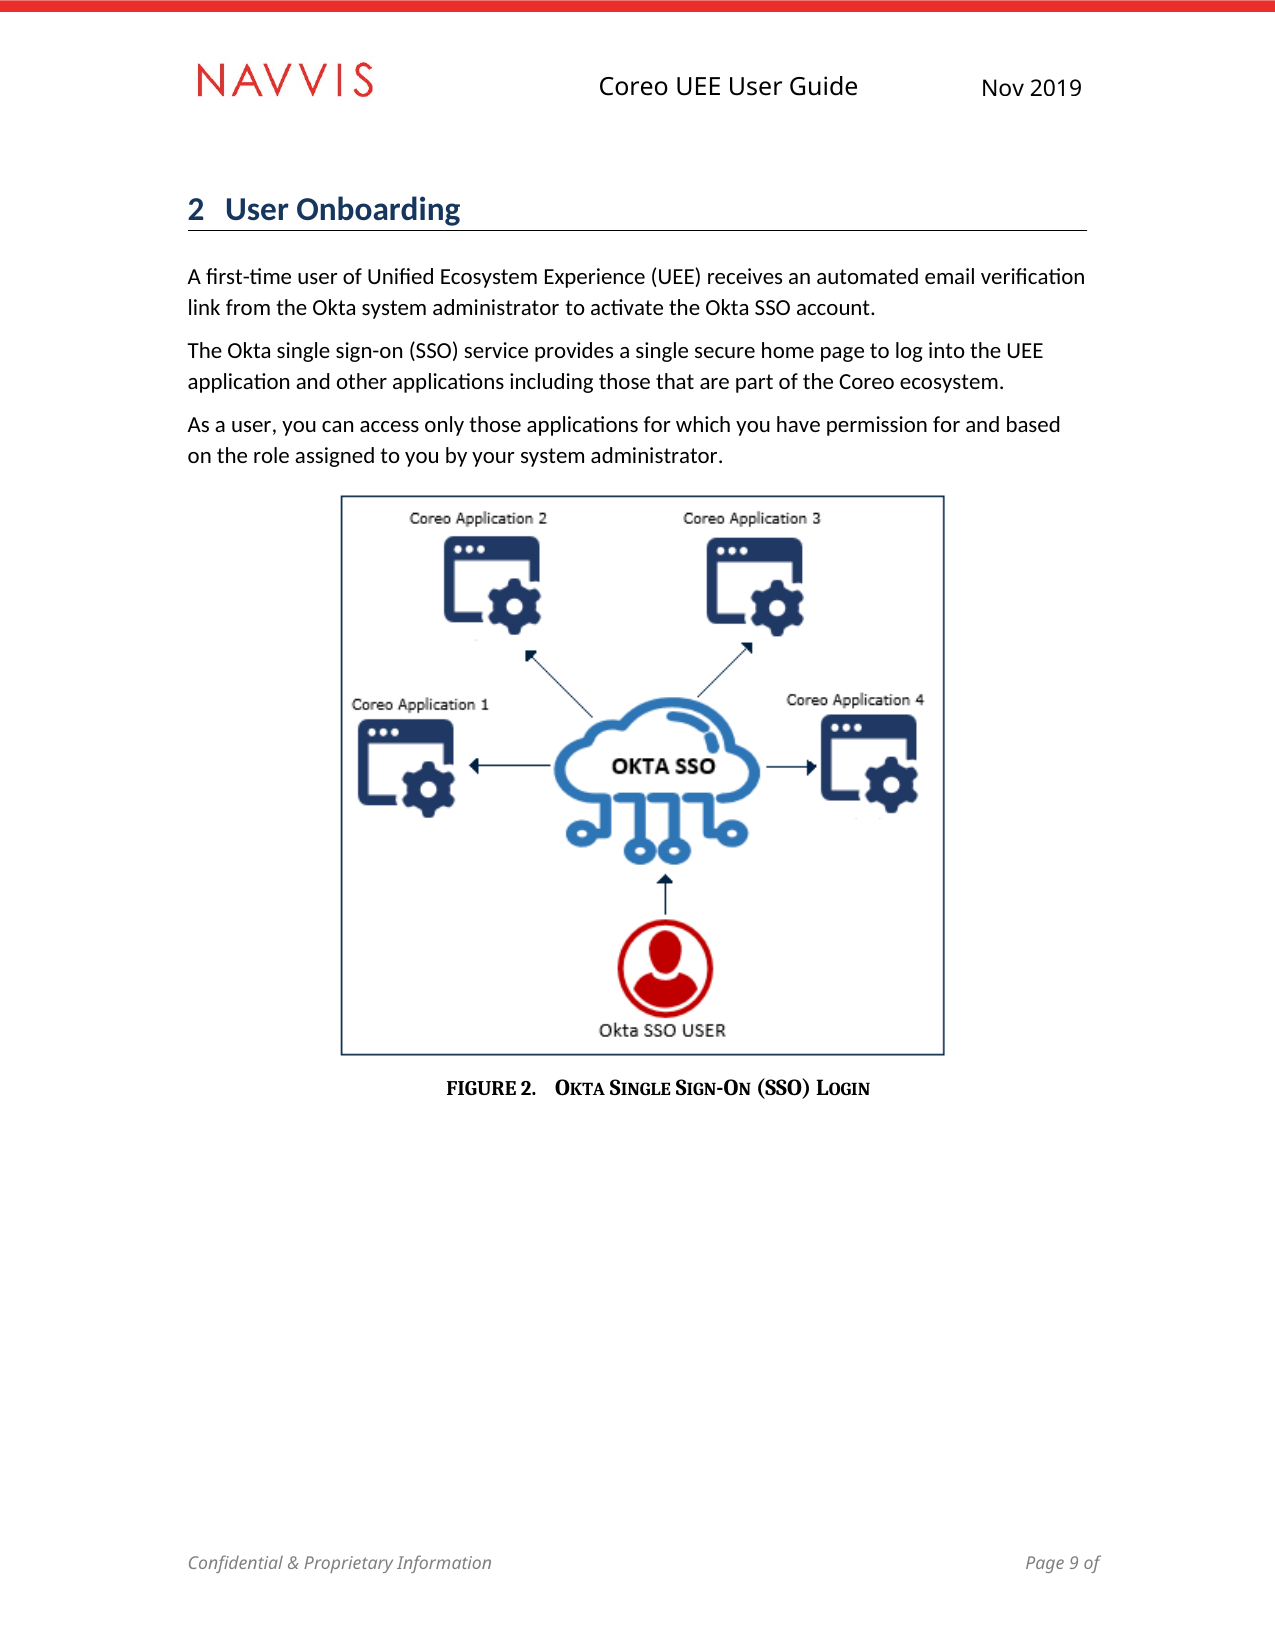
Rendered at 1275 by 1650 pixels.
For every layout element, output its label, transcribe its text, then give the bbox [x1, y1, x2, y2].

text Okta Single Sign-On (SSO) Login [229, 1074, 1087, 1101]
subtitle User Onboarding [187, 187, 1087, 231]
text A first-time user of Unified Ecosystem Experience (UEE) receives an automated email verification link from the Okta system administrator to activate the Okta SSO account. [187, 262, 1087, 321]
text As a user, you can access only those applications for which you have permission for and based on the role assigned to you by your system administrator. [187, 410, 1087, 469]
picture [338, 488, 948, 1062]
text The Okta single sign-on (SSO) service provides a single secure home page to log into the UEE application and other applications including those that are part of the Coreo ecosystem. [187, 336, 1087, 395]
picture [187, 55, 383, 104]
